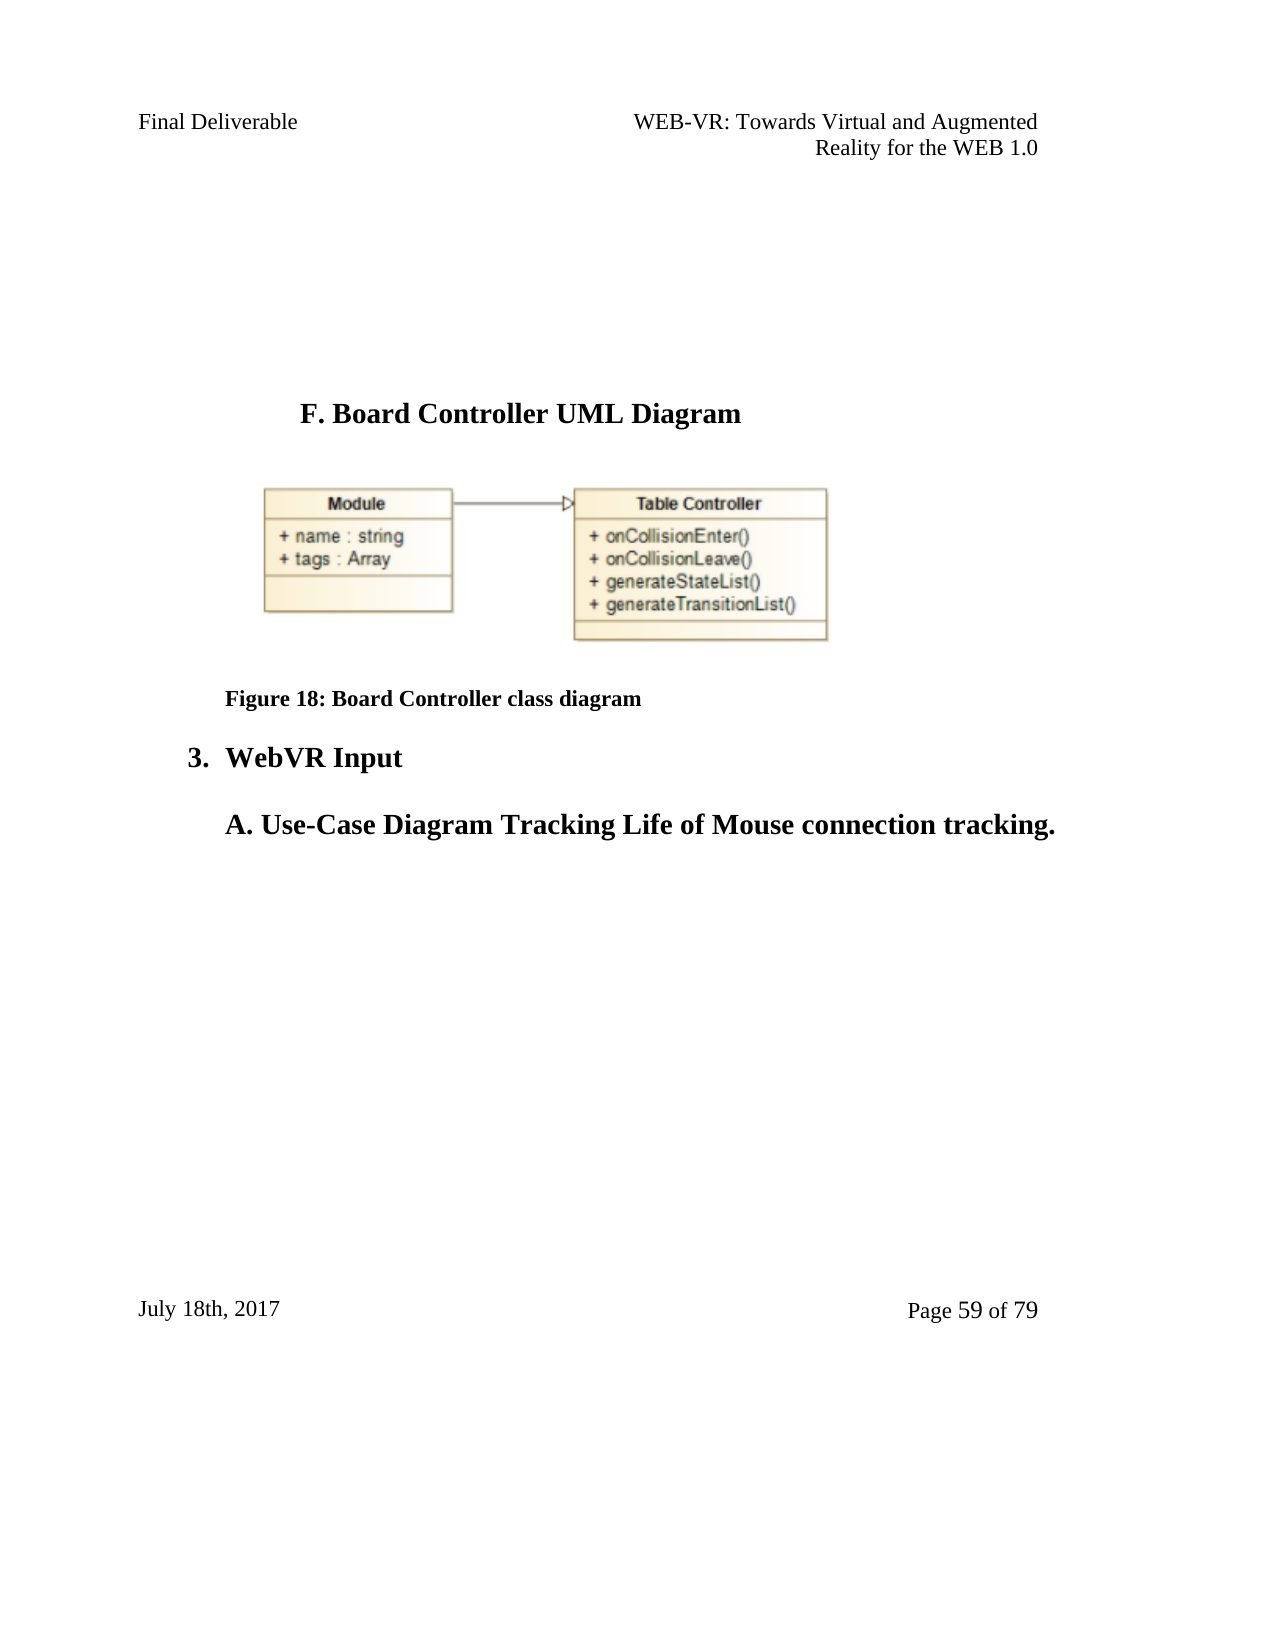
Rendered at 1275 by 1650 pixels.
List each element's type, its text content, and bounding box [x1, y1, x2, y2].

text F. Board Controller UML Diagram [225, 396, 1125, 430]
picture [225, 463, 904, 686]
list WebVR Input A. Use-Case Diagram Tracking Life of Mouse connection tracking. Figure 19: Mouse use case diagram for WEBVR Input B. Sequence Diagram for Input Device Tracking Figure 20: Sequence diagram for input device signal processing C. System Class Diagram for Input Library Figure 21: System Class Diagram for Input Device Library [187, 740, 1125, 841]
